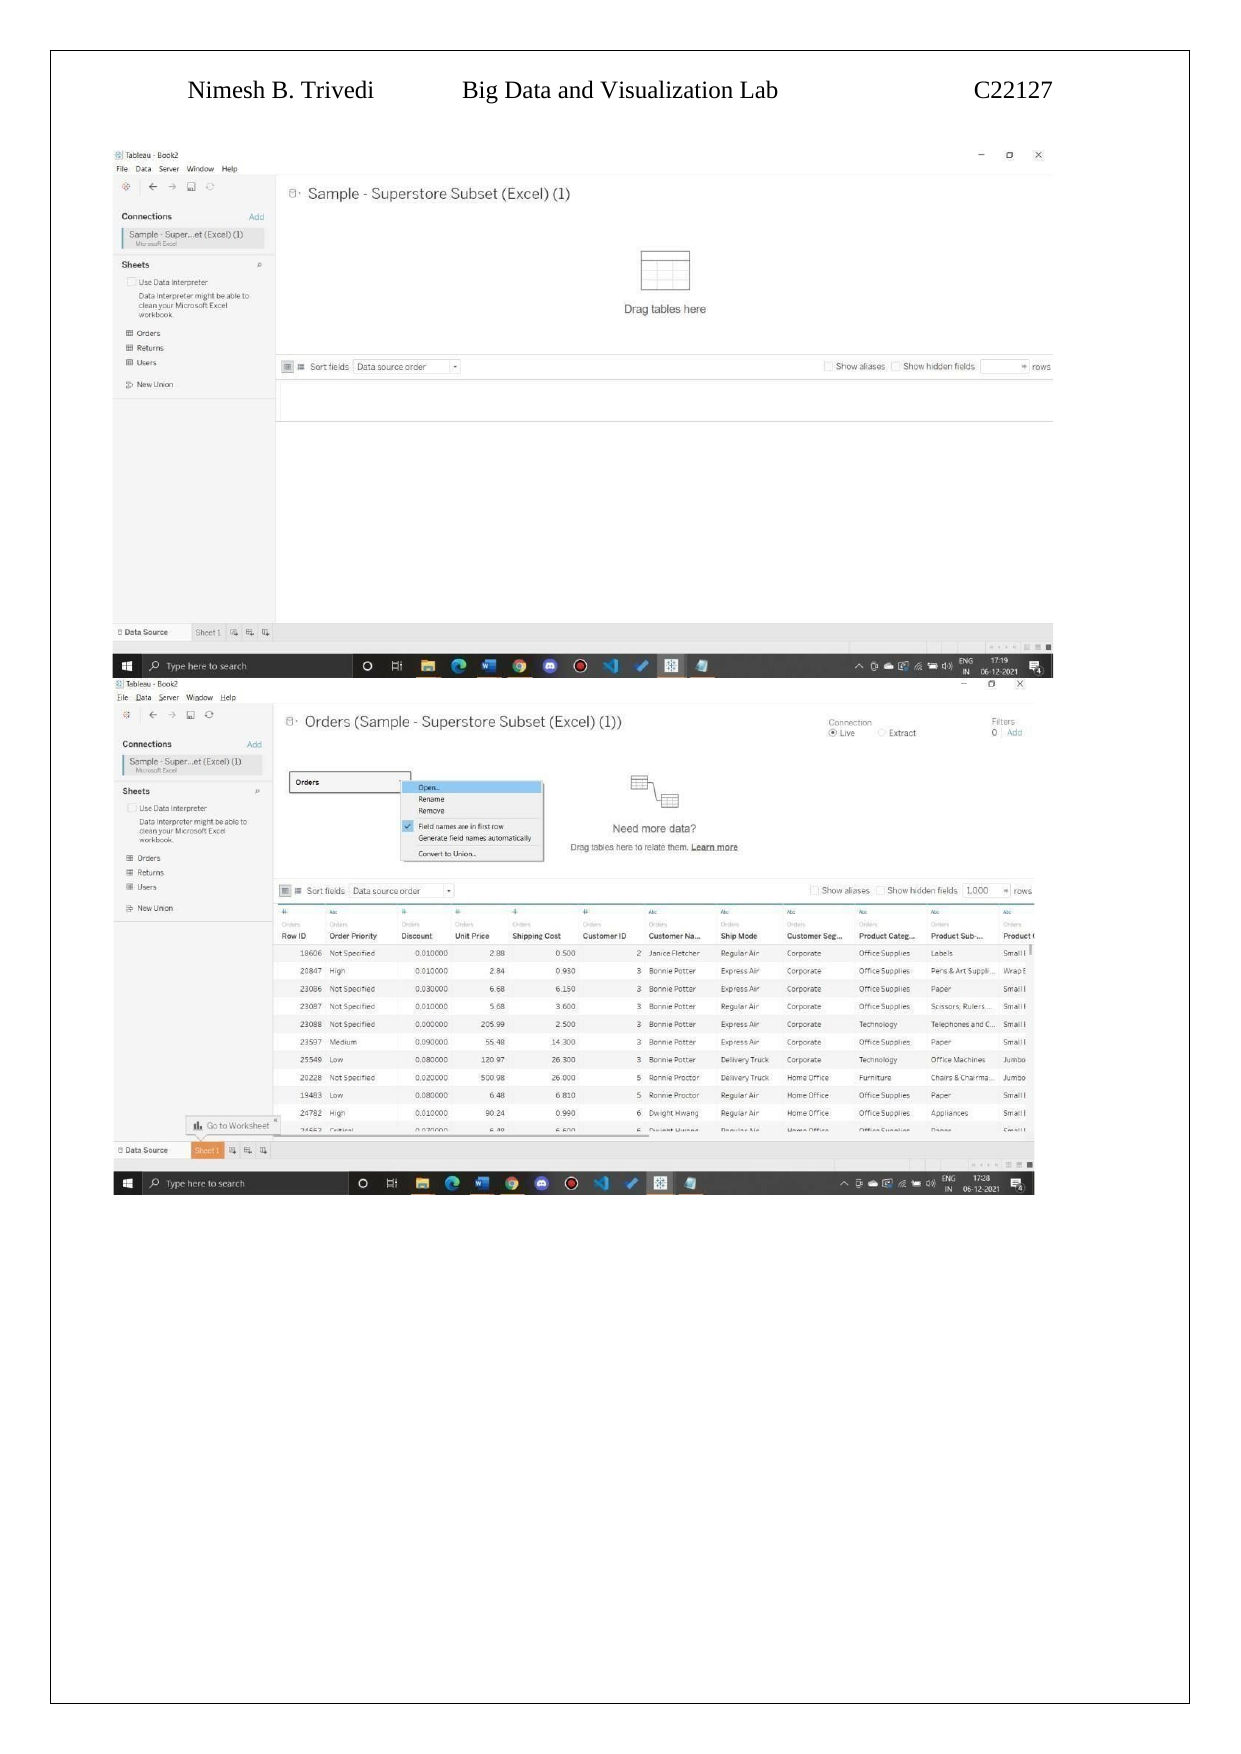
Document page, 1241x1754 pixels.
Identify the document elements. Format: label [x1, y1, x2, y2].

picture [112, 150, 1054, 1195]
